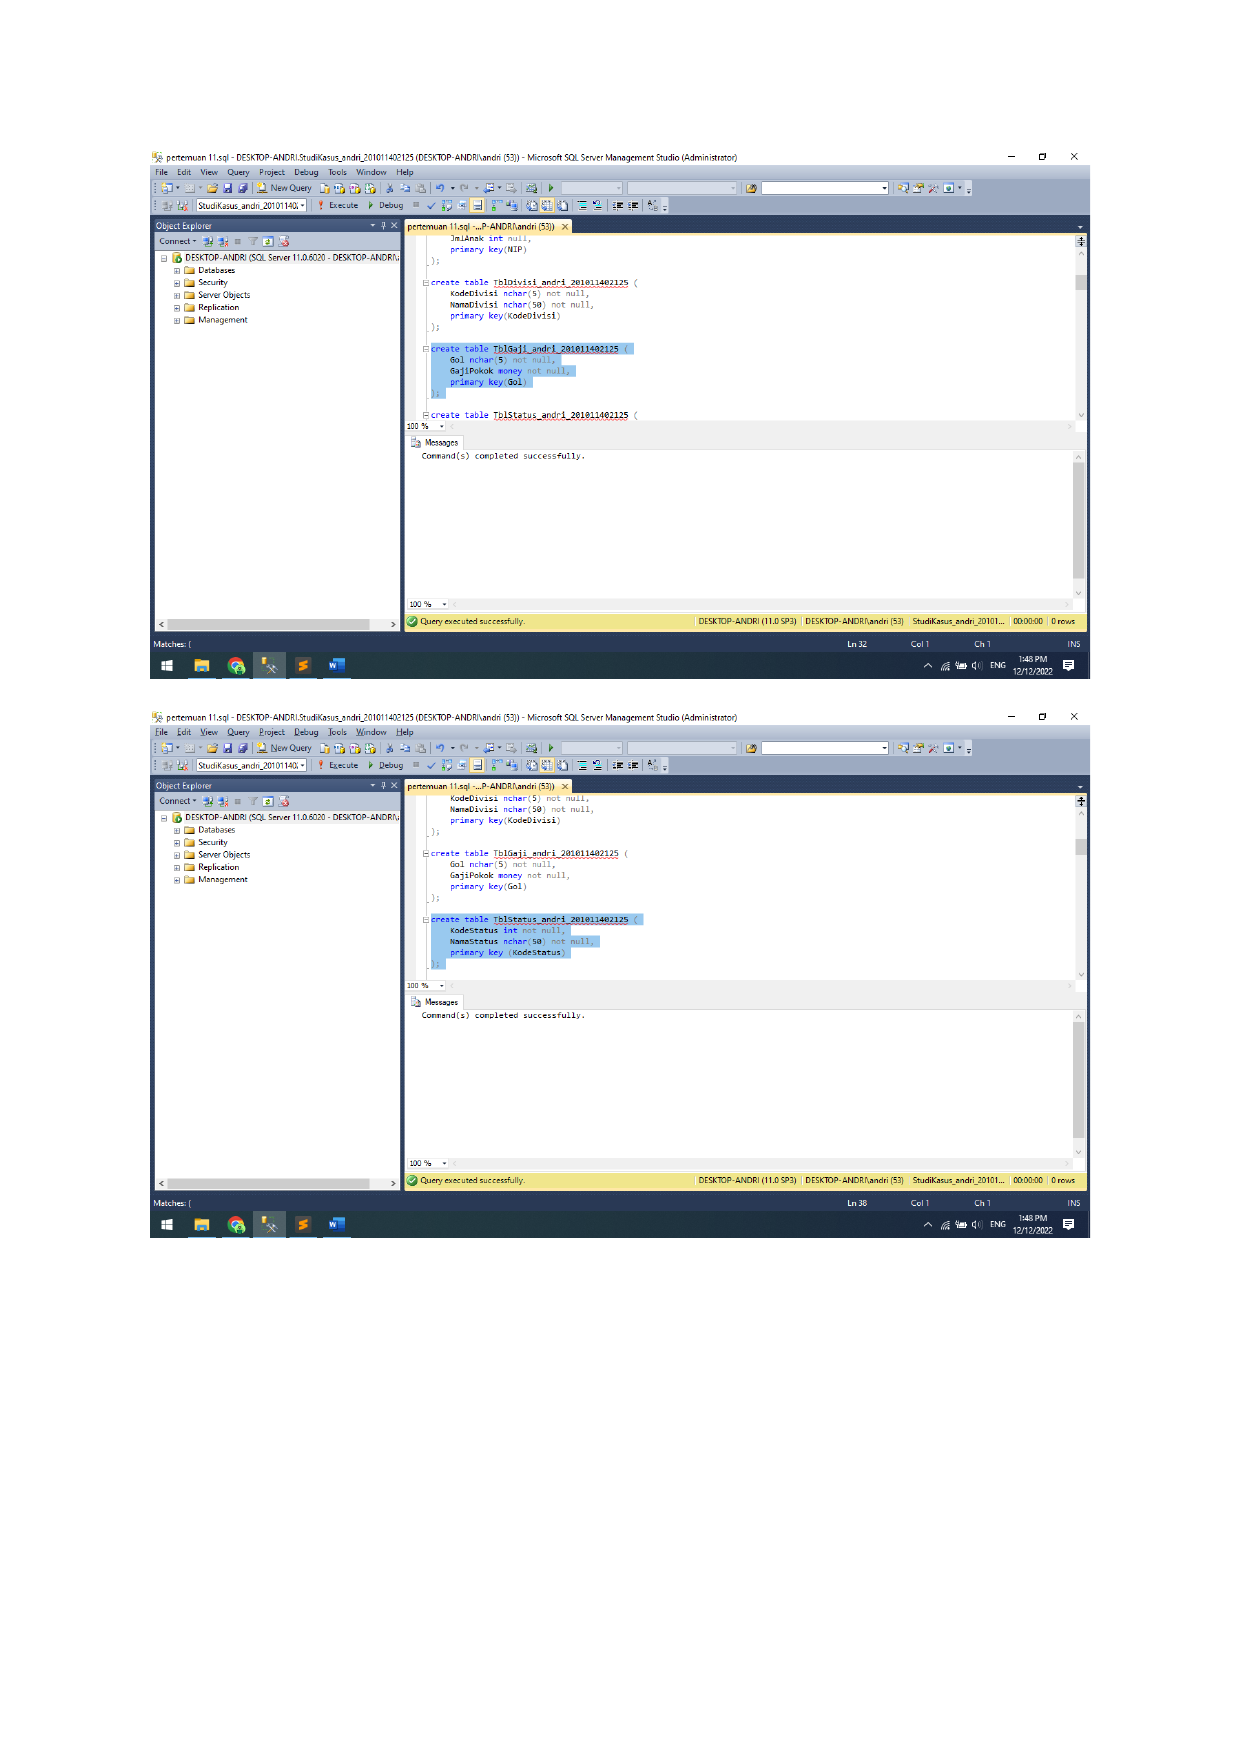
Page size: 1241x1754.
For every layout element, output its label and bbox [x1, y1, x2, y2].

picture [150, 709, 1091, 1238]
picture [150, 150, 1091, 679]
